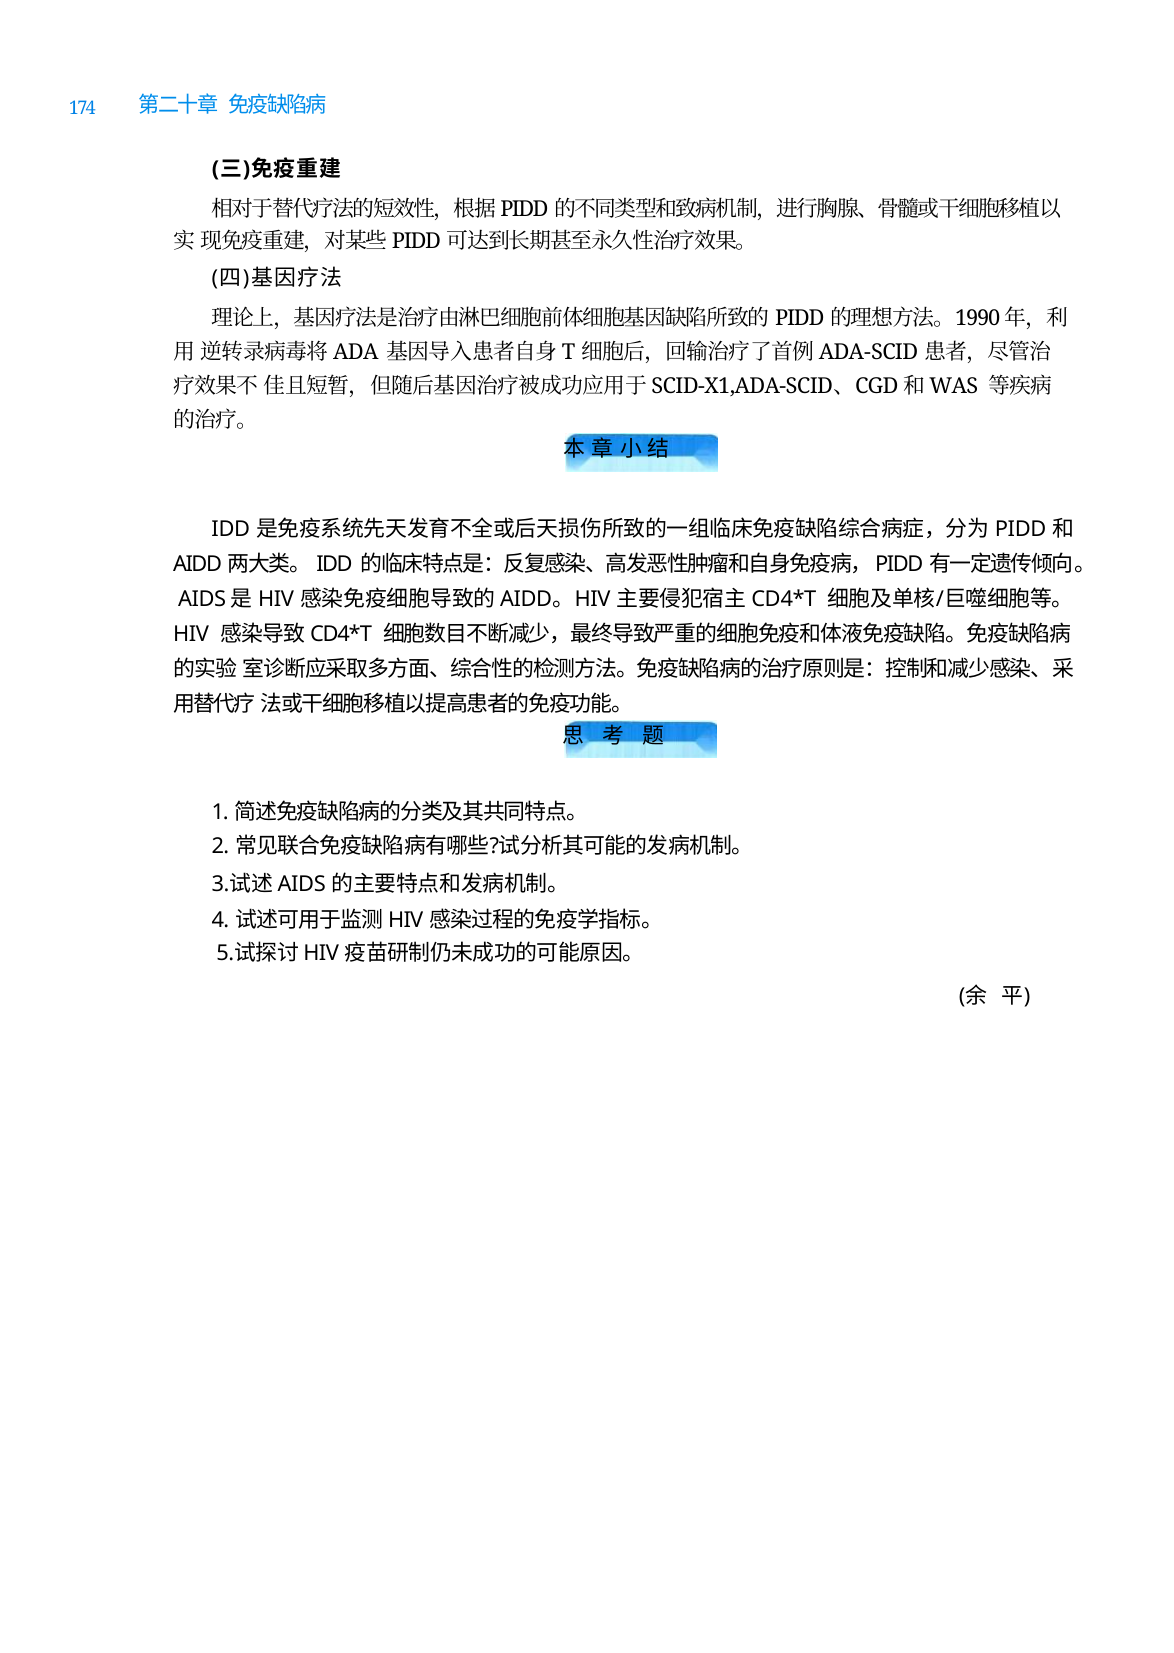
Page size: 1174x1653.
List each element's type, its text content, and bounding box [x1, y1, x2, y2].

picture [565, 434, 718, 472]
text (三)免疫重建 [212, 153, 1074, 182]
text (余 平) [59, 980, 1030, 1009]
text 1. 简述免疫缺陷病的分类及其共同特点。 [211, 796, 1074, 825]
picture [564, 720, 717, 758]
text 理论上，基因疗法是治疗由淋巴细胞前体细胞基因缺陷所致的 PIDD 的理想方法。1990年，利用 逆转录病毒将ADA 基因导入患者自身T 细胞后，回输治疗了首例ADA-SCID 患者，尽管治疗效果不 佳且短暂，但随后基因治疗被成功应用于SCID-X1,ADA-SCID、CGD和WAS 等疾病的治疗。 [173, 300, 1068, 434]
text 相对于替代疗法的短效性，根据PIDD 的不同类型和致病机制，进行胸腺、骨髓或干细胞移植以实 现免疫重建，对某些PIDD 可达到长期甚至永久性治疗效果。 [173, 191, 1064, 255]
text IDD 是免疫系统先天发育不全或后天损伤所致的一组临床免疫缺陷综合病症，分为 PIDD 和 AIDD 两大类。 IDD 的临床特点是：反复感染、高发恶性肿瘤和自身免疫病，PIDD 有一定遗传倾向。 AIDS是 HIV 感染免疫细胞导致的AIDD。HIV 主要侵犯宿主CD4*T 细胞及单核/巨噬细胞等。 HIV 感染导致CD4*T 细胞数目不断减少，最终导致严重的细胞免疫和体液免疫缺陷。免疫缺陷病的实验 室诊断应采取多方面、综合性的检测方法。免疫缺陷病的治疗原则是：控制和减少感染、采用替代疗 法或干细胞移植以提高患者的免疫功能。 [173, 511, 1074, 717]
text 2. 常见联合免疫缺陷病有哪些?试分析其可能的发病机制。 [211, 831, 1074, 859]
text 4. 试述可用于监测HIV 感染过程的免疫学指标。 5.试探讨HIV 疫苗研制仍未成功的可能原因。 [211, 902, 658, 966]
picture [565, 444, 571, 452]
text (四)基因疗法 [211, 262, 1074, 291]
text 3.试述AIDS 的主要特点和发病机制。 [211, 867, 1074, 897]
text 174 第二十章 免疫缺陷病 [69, 89, 1074, 119]
